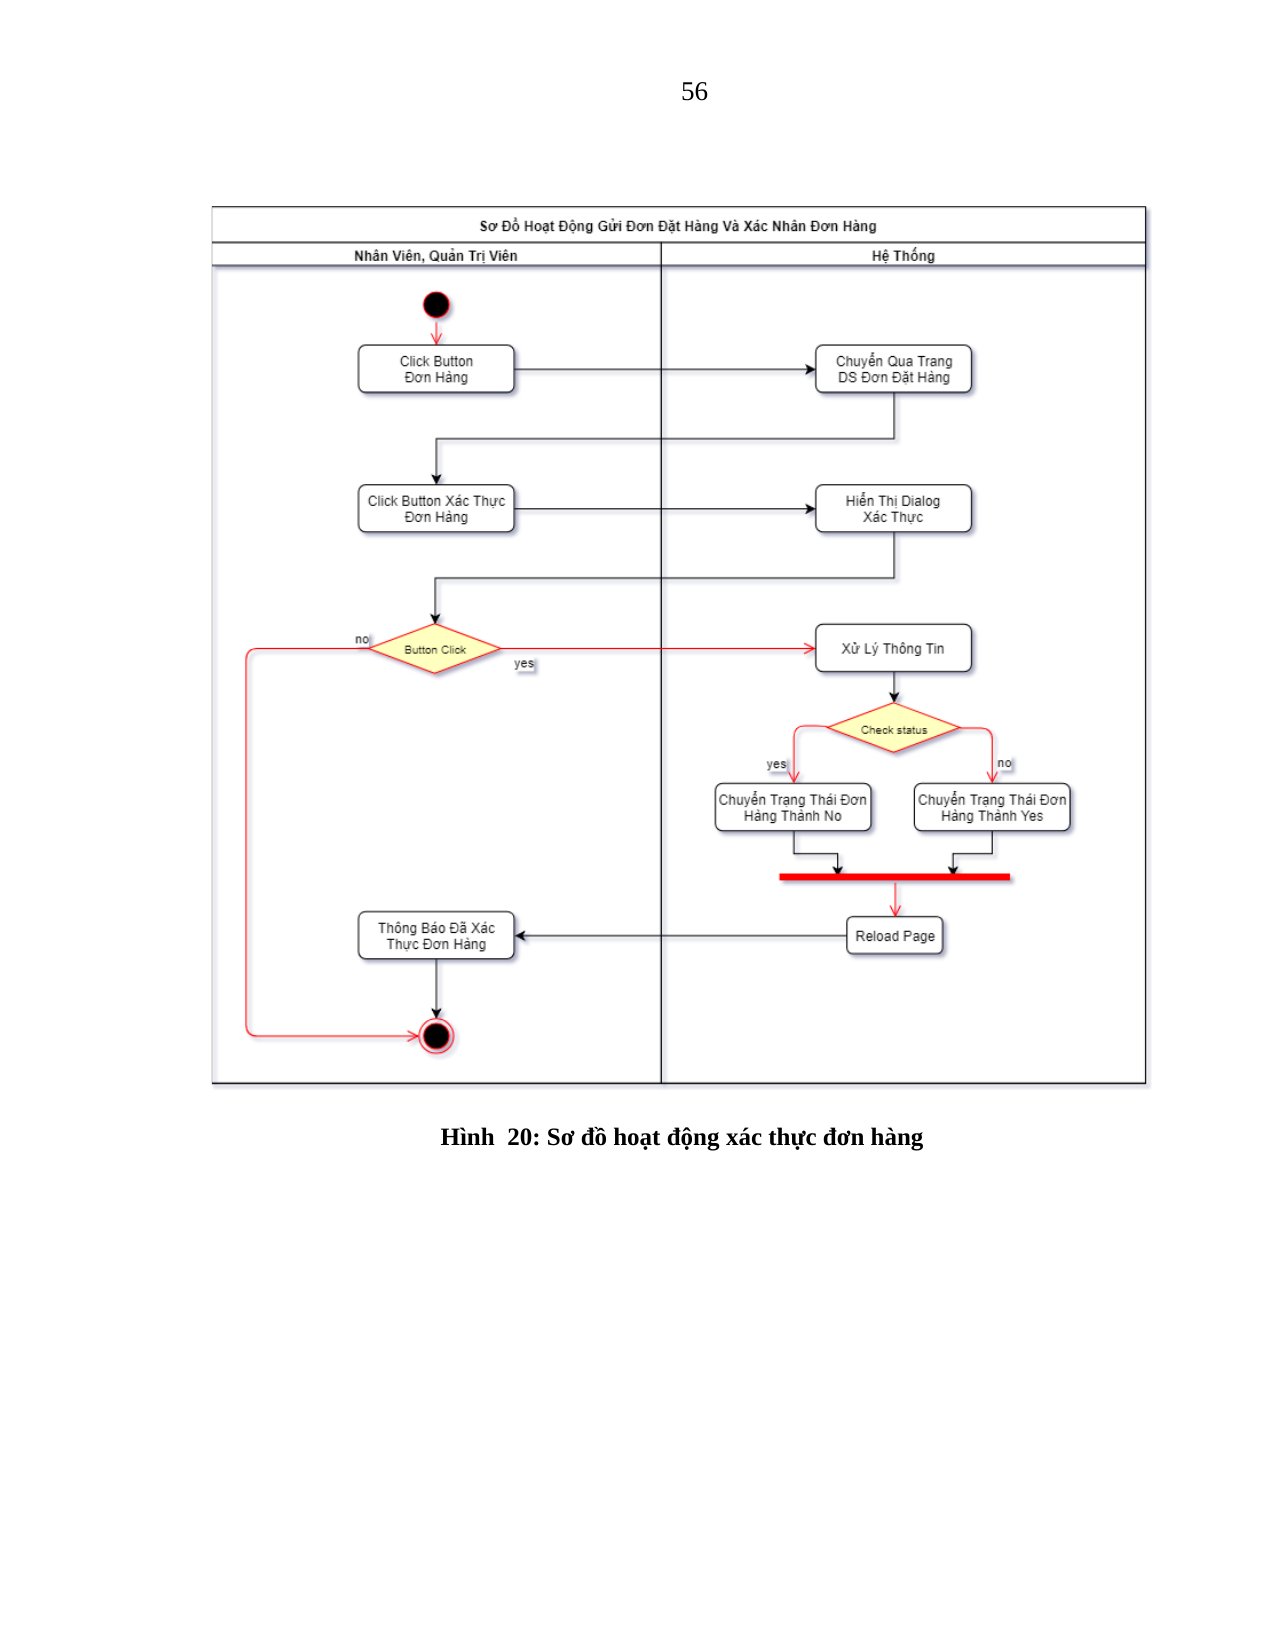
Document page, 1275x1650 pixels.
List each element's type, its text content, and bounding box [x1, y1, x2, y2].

picture [211, 206, 1152, 1090]
text Hình 20: Sơ đồ hoạt động xác thực đơn hàng [207, 1122, 1157, 1150]
